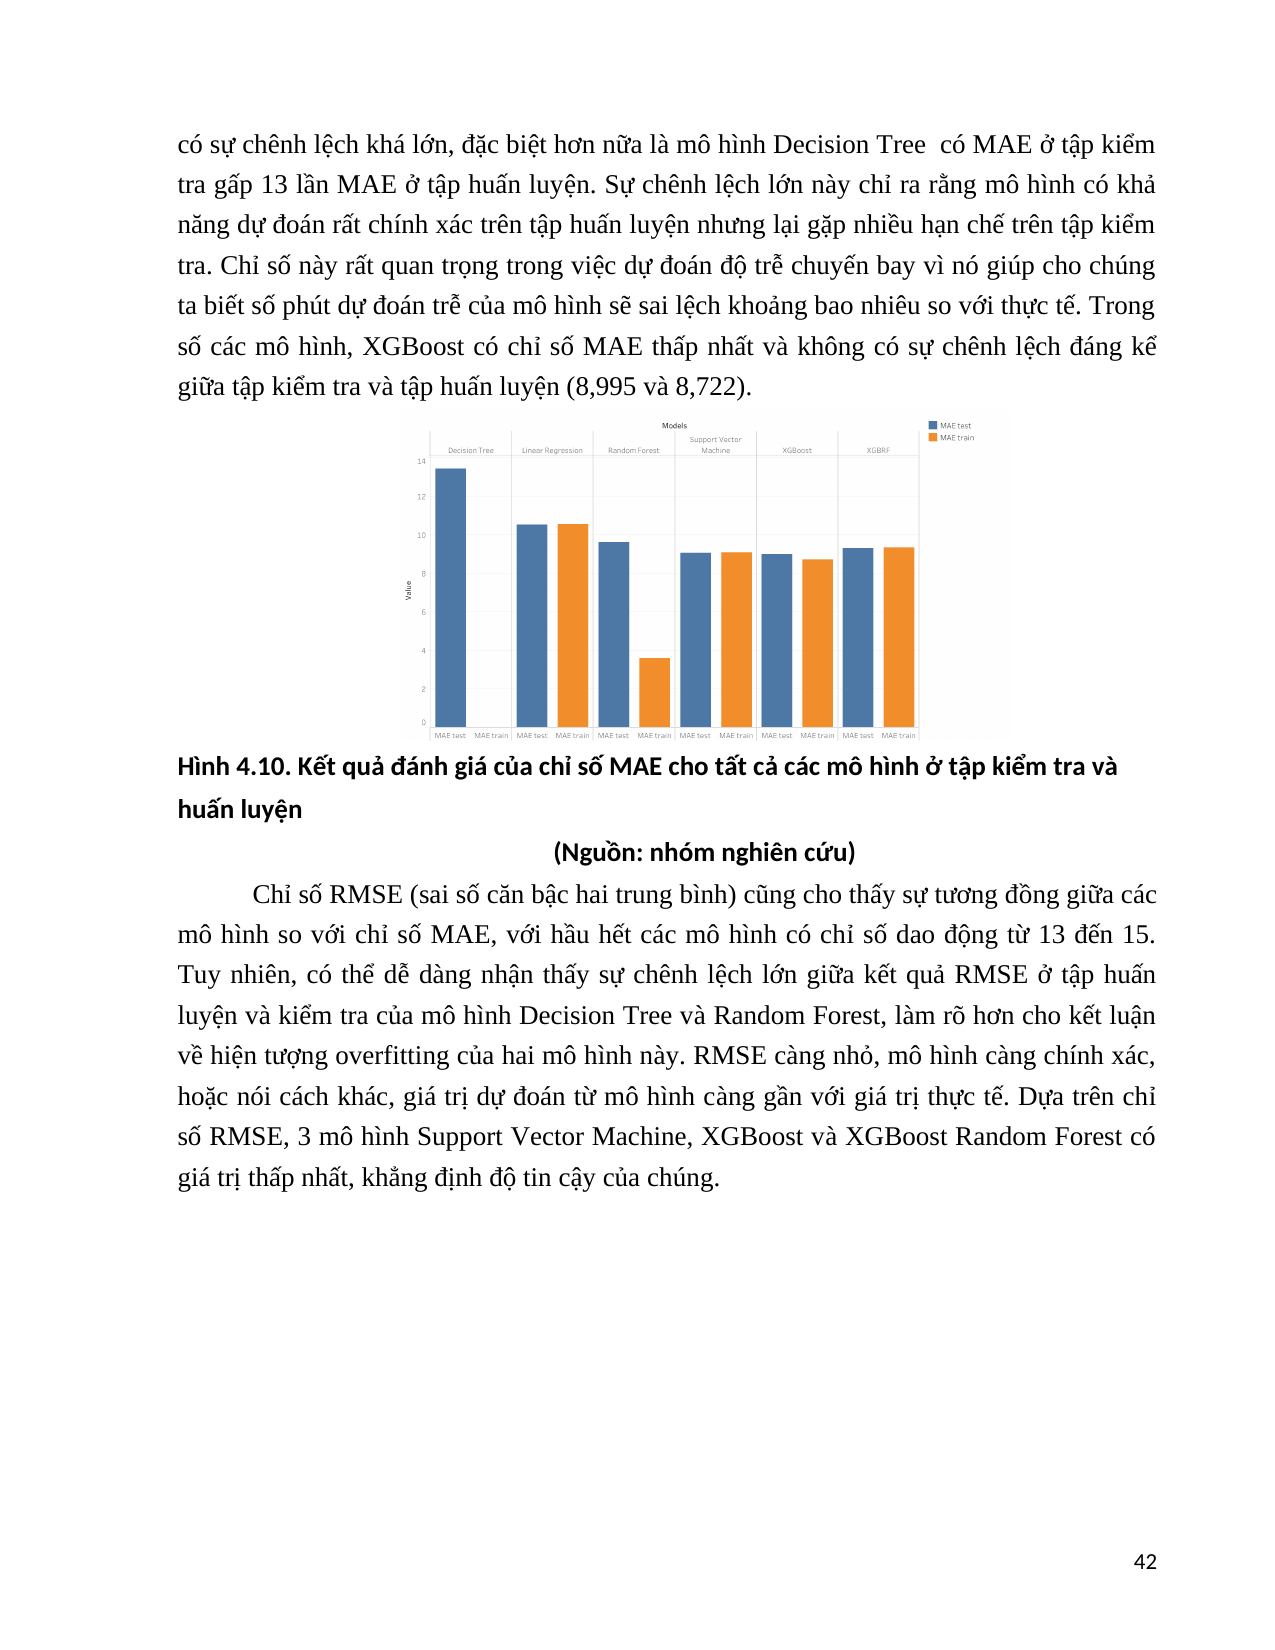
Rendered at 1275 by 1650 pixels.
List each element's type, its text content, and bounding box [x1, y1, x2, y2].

picture [398, 410, 1011, 741]
subtitle (Nguồn: nhóm nghiên cứu) [177, 835, 1157, 868]
subtitle Hình 4.10. Kết quả đánh giá của chỉ số MAE cho tất cả các mô hình ở tập kiểm tra và huấn luyện [177, 749, 1157, 825]
text Chỉ số RMSE (sai số căn bậc hai trung bình) cũng cho thấy sự tương đồng giữa các mô hình so với chỉ số MAE, với hầu hết các mô hình có chỉ số dao động từ 13 đến 15. Tuy nhiên, có thể dễ dàng nhận thấy sự chênh lệch lớn giữa kết quả RMSE ở tập huấn luyện và kiểm tra của mô hình Decision Tree và Random Forest, làm rõ hơn cho kết luận về hiện tượng overfitting của hai mô hình này. RMSE càng nhỏ, mô hình càng chính xác, hoặc nói cách khác, giá trị dự đoán từ mô hình càng gần với giá trị thực tế. Dựa trên chỉ số RMSE, 3 mô hình Support Vector Machine, XGBoost và XGBoost Random Forest có giá trị thấp nhất, khẳng định độ tin cậy của chúng. [177, 878, 1157, 1192]
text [177, 128, 1157, 401]
